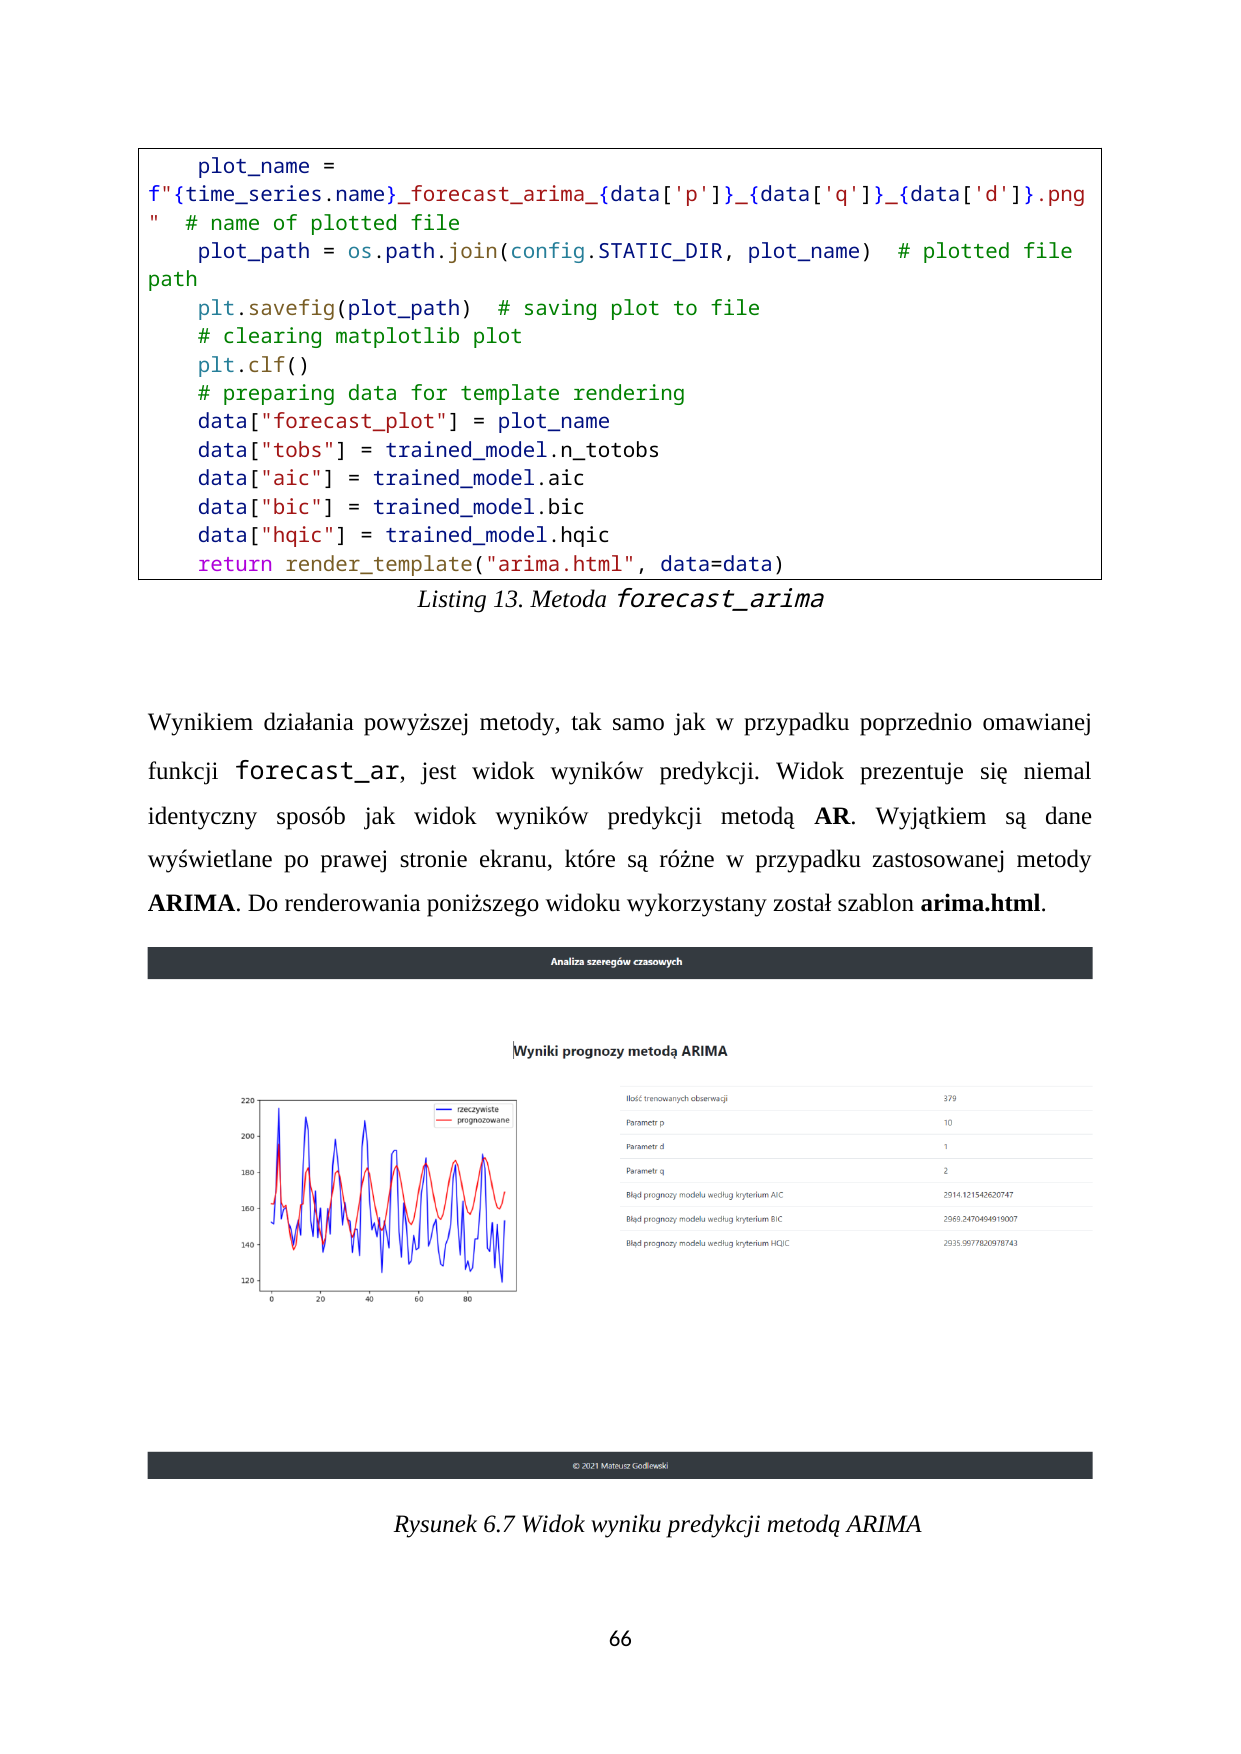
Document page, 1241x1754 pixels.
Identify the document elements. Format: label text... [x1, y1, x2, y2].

text # preparing data for template rendering [148, 378, 1093, 407]
picture [147, 947, 1093, 1479]
text # clearing matplotlib plot [148, 321, 1093, 350]
text data["forecast_plot"] = plot_name [148, 407, 1093, 435]
text plt.savefig(plot_path) # saving plot to file [148, 293, 1093, 321]
text data["tobs"] = trained_model.n_totobs [148, 435, 1093, 463]
list Rysunek 6.7 Widok wyniku predykcji metodą ARIMA [223, 1509, 1093, 1538]
text plt.clf() [148, 350, 1093, 378]
text Wynikiem działania powyższej metody, tak samo jak w przypadku poprzednio omawianej funkcji forecast_ar, jest widok wyników predykcji. Widok prezentuje się niemal identyczny sposób jak widok wyników predykcji metodą AR. Wyjątkiem są dane wyświetlane po prawej stronie ekranu, które są różne w przypadku zastosowanej metody ARIMA. Do renderowania poniższego widoku wykorzystany został szablon arima.html. [148, 707, 1093, 916]
text data["hqic"] = trained_model.hqic [148, 520, 1093, 546]
text Listing 13. Metoda forecast_arima [148, 580, 1093, 614]
text data["aic"] = trained_model.aic [148, 463, 1093, 492]
text plot_path = os.path.join(config.STATIC_DIR, plot_name) # plotted file path [148, 236, 1093, 293]
text plot_name = f"{time_series.name}_forecast_arima_{data['p']}_{data['q']}_{data['d']}.png" # name of plotted file [139, 149, 1101, 236]
text return render_template("arima.html", data=data) [139, 546, 1101, 579]
text data["bic"] = trained_model.bic [148, 492, 1093, 520]
